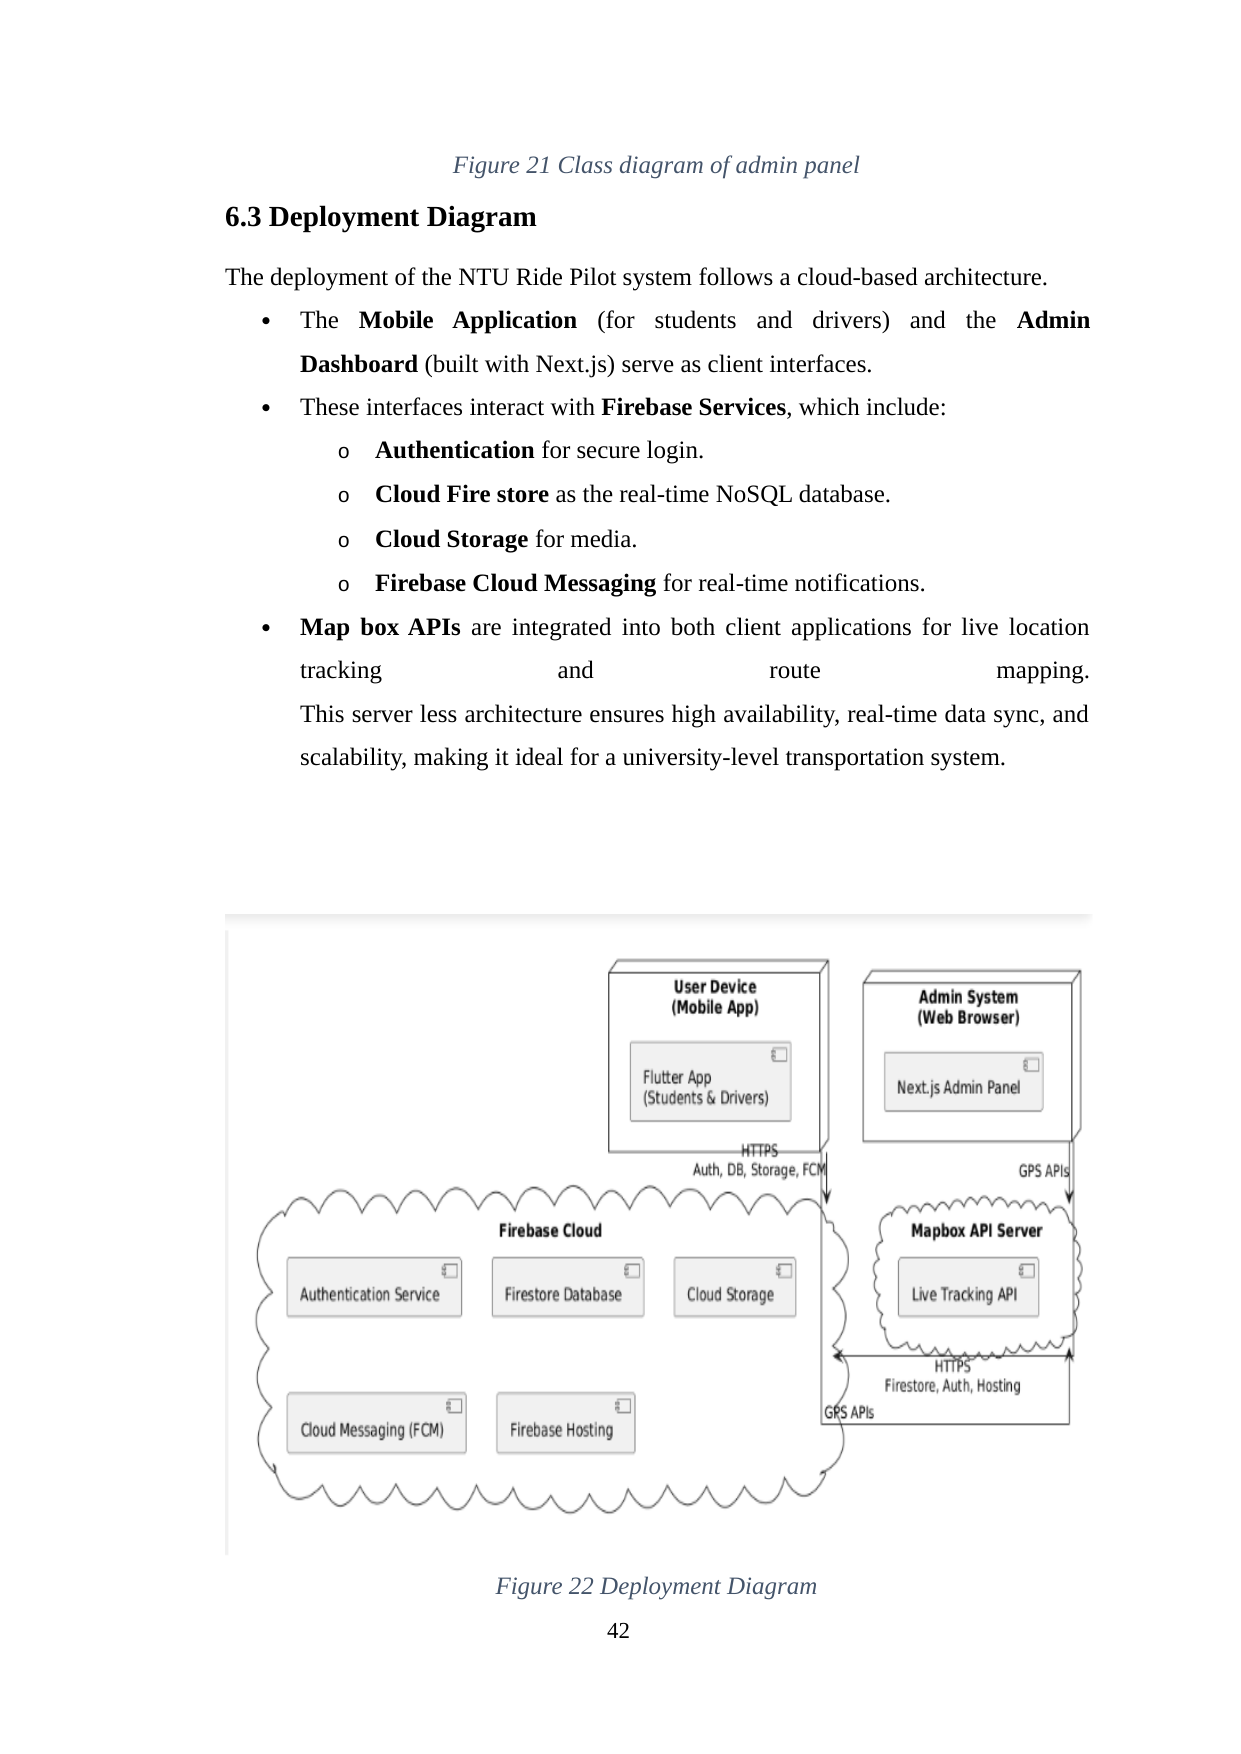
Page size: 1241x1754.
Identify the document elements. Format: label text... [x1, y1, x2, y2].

text The deployment of the NTU Ride Pilot system follows a cloud-based architecture. [225, 262, 1090, 291]
list These interfaces interact with Firebase Services, which include: [262, 392, 1090, 421]
subtitle 6.3 Deployment Diagram [225, 199, 1090, 233]
list Firebase Cloud Messaging for real-time notifications. [337, 568, 1090, 598]
list Map box APIs are integrated into both client applications for live location tracking and route mapping. This server less architecture ensures high availability, real-time data sync, and scalability, making it ideal for a university-level transportation system. [262, 612, 1090, 771]
picture [225, 914, 1093, 1557]
text Figure 21 Class diagram of admin panel [225, 150, 1090, 179]
list The Mobile Application (for students and drivers) and the Admin Dashboard (built with Next.js) serve as client interfaces. [262, 306, 1090, 377]
text Figure 22 Deployment Diagram [225, 1571, 1090, 1599]
list Cloud Fire store as the real-time NoSQL database. [337, 479, 1090, 509]
list Cloud Storage for media. [337, 524, 1090, 553]
list Authentication for secure login. [337, 435, 1090, 464]
